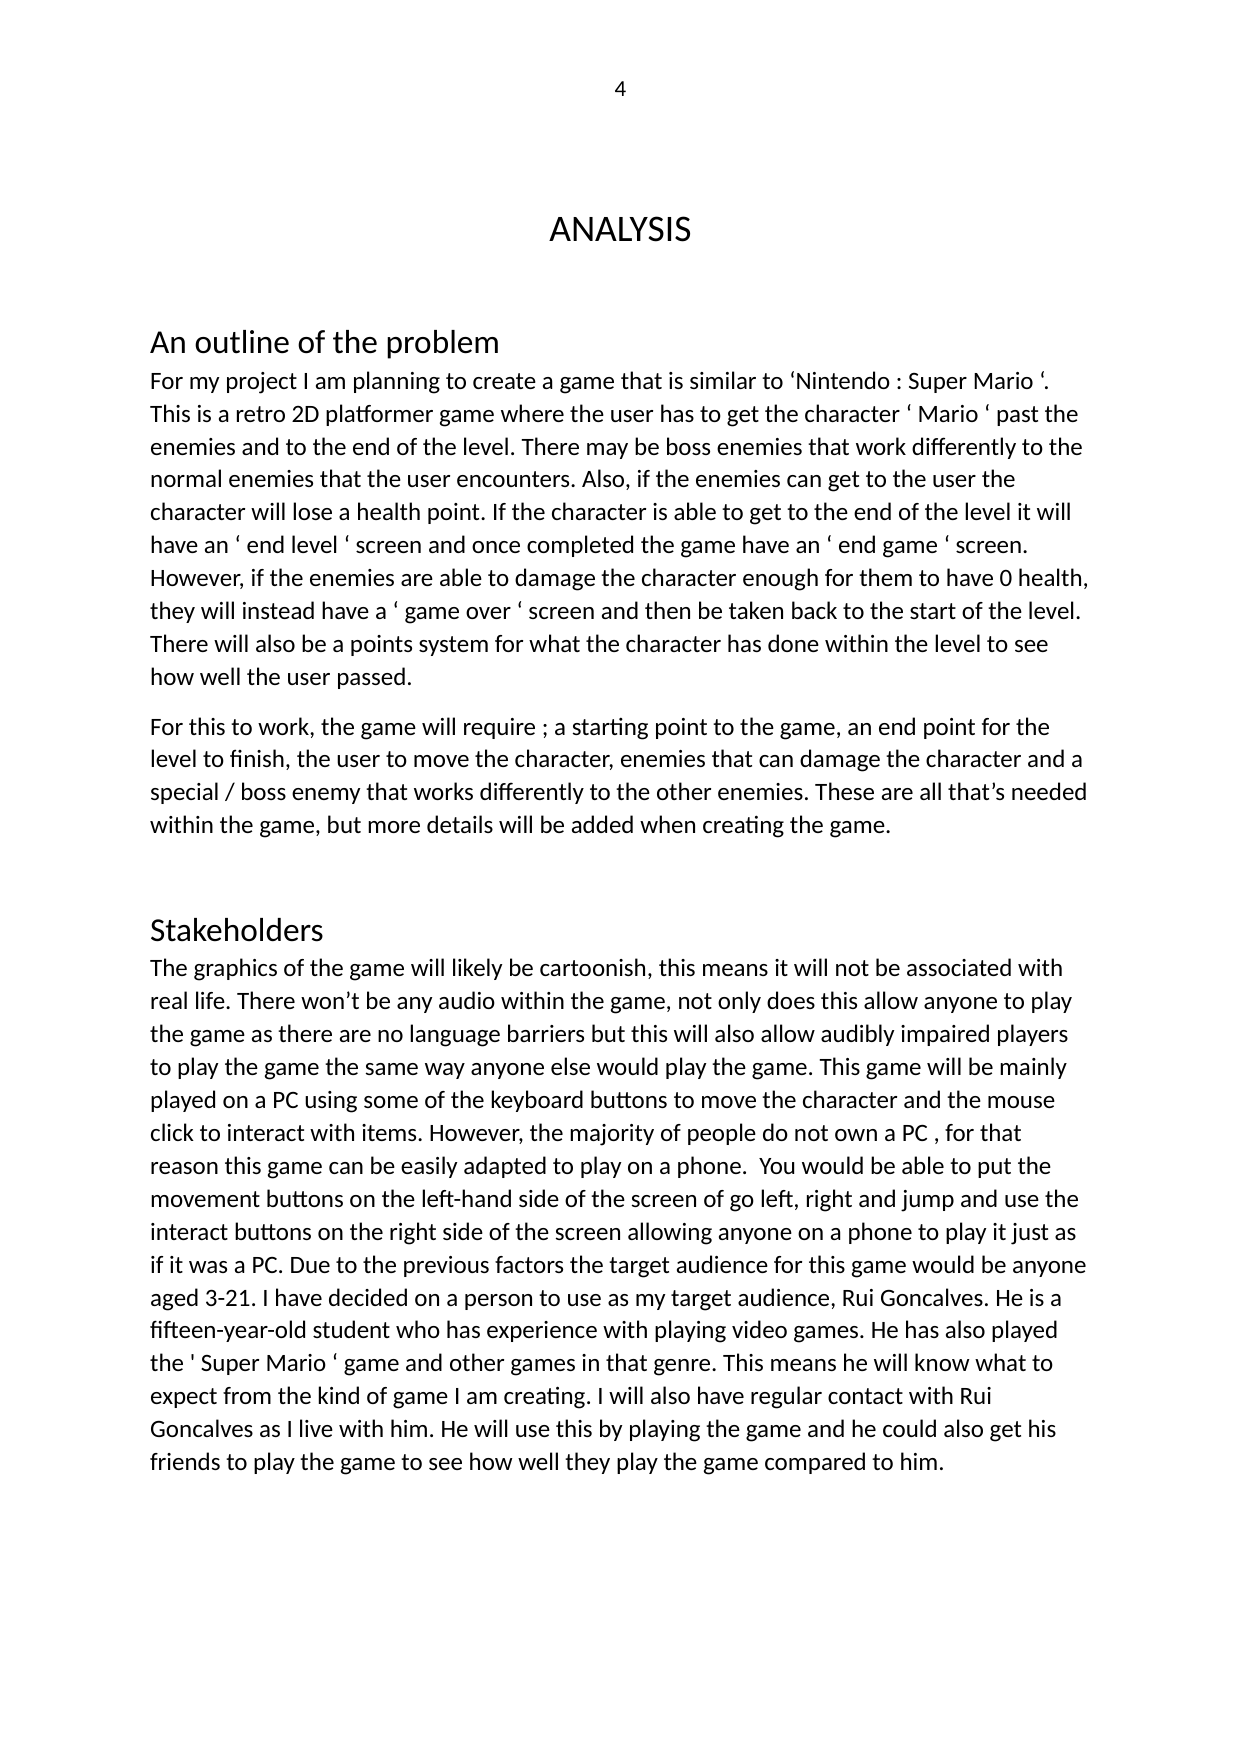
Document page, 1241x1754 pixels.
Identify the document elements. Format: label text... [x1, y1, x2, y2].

subtitle An outline of the problem [150, 321, 1090, 362]
text For my project I am planning to create a game that is similar to ‘Nintendo : Super Mario ‘. This is a retro 2D platformer game where the user has to get the character ‘ Mario ‘ past the enemies and to the end of the level. There may be boss enemies that work differently to the normal enemies that the user encounters. Also, if the enemies can get to the user the character will lose a health point. If the character is able to get to the end of the level it will have an ‘ end level ‘ screen and once completed the game have an ‘ end game ‘ screen. However, if the enemies are able to damage the character enough for them to have 0 health, they will instead have a ‘ game over ‘ screen and then be taken back to the start of the level. There will also be a points system for what the character has done within the level to see how well the user passed. [150, 365, 1090, 692]
text For this to work, the game will require ; a starting point to the game, an end point for the level to finish, the user to move the character, enemies that can damage the character and a special / boss enemy that works differently to the other enemies. These are all that’s needed within the game, but more details will be added when creating the game. [150, 711, 1090, 840]
subtitle Stakeholders [150, 908, 1090, 949]
subtitle ANALYSIS [150, 205, 1090, 251]
text The graphics of the game will likely be cartoonish, this means it will not be associated with real life. There won’t be any audio within the game, not only does this allow anyone to play the game as there are no language barriers but this will also allow audibly impaired players to play the game the same way anyone else would play the game. This game will be mainly played on a PC using some of the keyboard buttons to move the character and the mouse click to interact with items. However, the majority of people do not own a PC , for that reason this game can be easily adapted to play on a phone. You would be able to put the movement buttons on the left-hand side of the screen of go left, right and jump and use the interact buttons on the right side of the screen allowing anyone on a phone to play it just as if it was a PC. Due to the previous factors the target audience for this game would be anyone aged 3-21. I have decided on a person to use as my target audience, Rui Goncalves. He is a fifteen-year-old student who has experience with playing video games. He has also played the ' Super Mario ‘ game and other games in that genre. This means he will know what to expect from the kind of game I am creating. I will also have regular contact with Rui Goncalves as I live with him. He will use this by playing the game and he could also get his friends to play the game to see how well they play the game compared to him. [150, 952, 1090, 1477]
